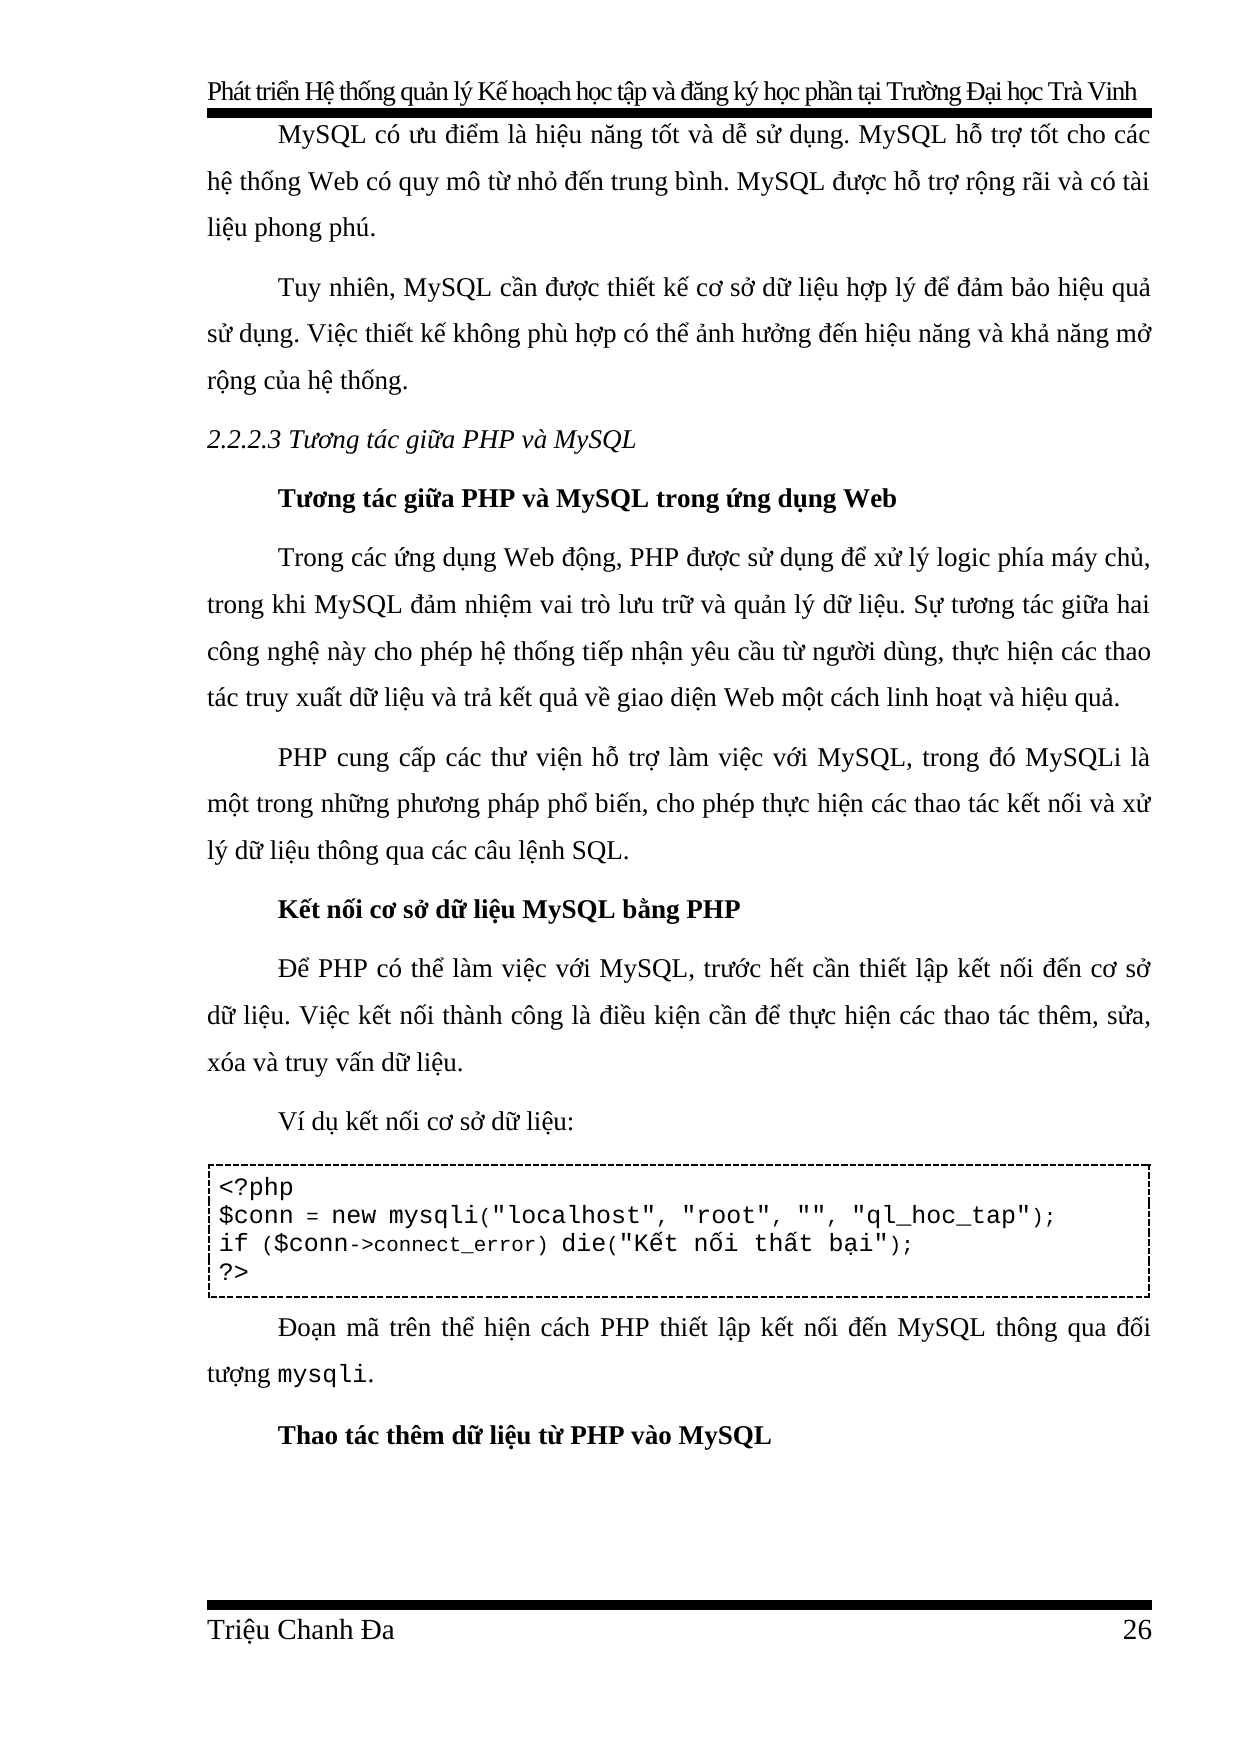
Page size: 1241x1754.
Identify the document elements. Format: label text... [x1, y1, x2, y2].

text $conn = new mysqli("localhost", "root", "", "ql_hoc_tap"); [208, 1192, 1150, 1221]
text if ($conn->connect_error) die("Kết nối thất bại"); [208, 1221, 1150, 1249]
text Đoạn mã trên thể hiện cách PHP thiết lập kết nối đến MySQL thông qua đối tượng mysqli. [207, 1311, 1152, 1390]
text ?> [208, 1249, 1150, 1298]
text Kết nối cơ sở dữ liệu MySQL bằng PHP [207, 893, 1152, 924]
text Tương tác giữa PHP và MySQL trong ứng dụng Web [207, 482, 1152, 513]
text <?php [208, 1164, 1150, 1192]
text Tuy nhiên, MySQL cần được thiết kế cơ sở dữ liệu hợp lý để đảm bảo hiệu quả sử dụng. Việc thiết kế không phù hợp có thể ảnh hưởng đến hiệu năng và khả năng mở rộng của hệ thống. [207, 271, 1152, 395]
text MySQL có ưu điểm là hiệu năng tốt và dễ sử dụng. MySQL hỗ trợ tốt cho các hệ thống Web có quy mô từ nhỏ đến trung bình. MySQL được hỗ trợ rộng rãi và có tài liệu phong phú. [207, 118, 1152, 243]
subtitle Tương tác giữa PHP và MySQL [207, 423, 1152, 454]
text Để PHP có thể làm việc với MySQL, trước hết cần thiết lập kết nối đến cơ sở dữ liệu. Việc kết nối thành công là điều kiện cần để thực hiện các thao tác thêm, sửa, xóa và truy vấn dữ liệu. [207, 952, 1152, 1077]
text PHP cung cấp các thư viện hỗ trợ làm việc với MySQL, trong đó MySQLi là một trong những phương pháp phổ biến, cho phép thực hiện các thao tác kết nối và xử lý dữ liệu thông qua các câu lệnh SQL. [207, 741, 1152, 865]
text Ví dụ kết nối cơ sở dữ liệu: [207, 1105, 1152, 1136]
text Trong các ứng dụng Web động, PHP được sử dụng để xử lý logic phía máy chủ, trong khi MySQL đảm nhiệm vai trò lưu trữ và quản lý dữ liệu. Sự tương tác giữa hai công nghệ này cho phép hệ thống tiếp nhận yêu cầu từ người dùng, thực hiện các thao tác truy xuất dữ liệu và trả kết quả về giao diện Web một cách linh hoạt và hiệu quả. [207, 541, 1152, 713]
text Thao tác thêm dữ liệu từ PHP vào MySQL [207, 1419, 1152, 1450]
